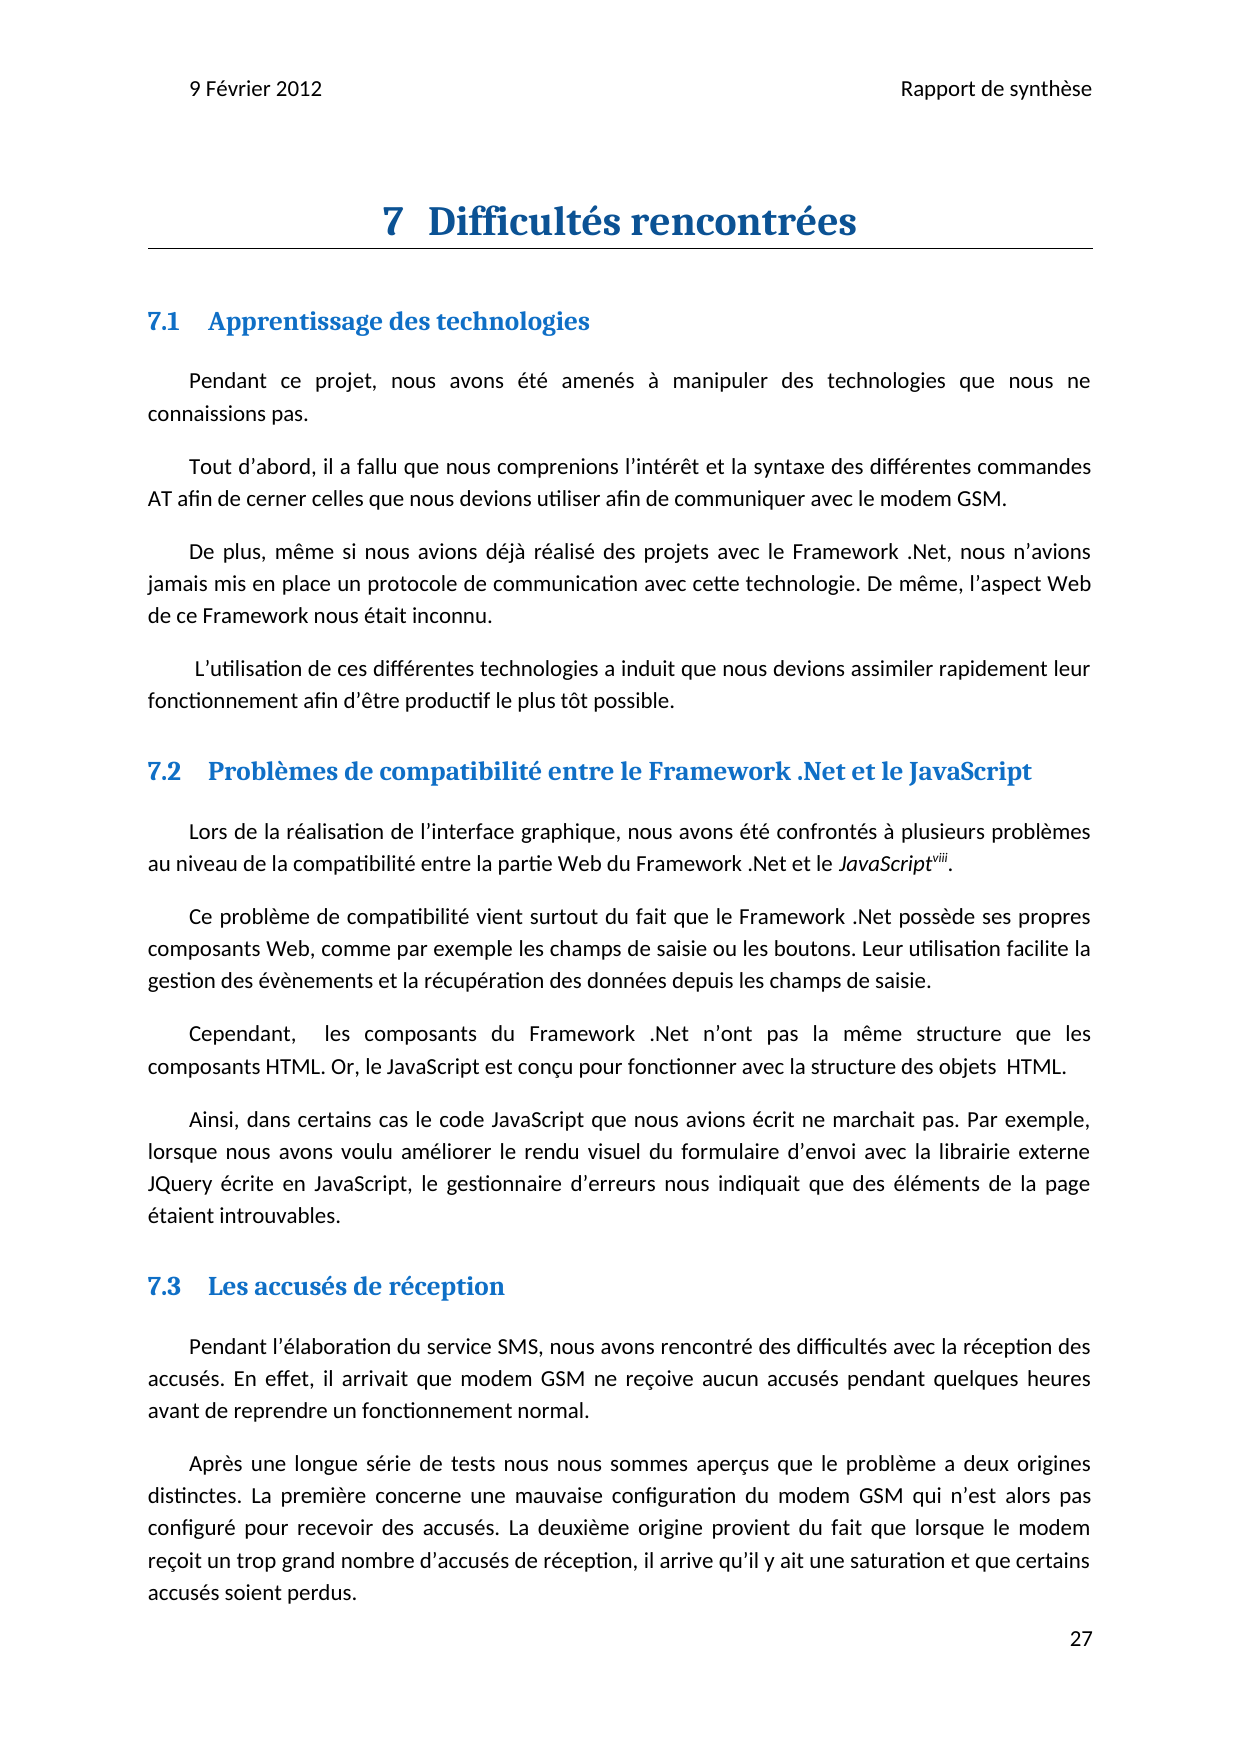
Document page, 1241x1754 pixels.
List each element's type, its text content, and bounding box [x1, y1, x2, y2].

text Après une longue série de tests nous nous sommes aperçus que le problème a deux origines distinctes. La première concerne une mauvaise configuration du modem GSM qui n’est alors pas configuré pour recevoir des accusés. La deuxième origine provient du fait que lorsque le modem reçoit un trop grand nombre d’accusés de réception, il arrive qu’il y ait une saturation et que certains accusés soient perdus. [148, 1449, 1093, 1606]
subtitle Apprentissage des technologies [148, 306, 1093, 337]
text De plus, même si nous avions déjà réalisé des projets avec le Framework .Net, nous n’avions jamais mis en place un protocole de communication avec cette technologie. De même, l’aspect Web de ce Framework nous était inconnu. [148, 537, 1093, 629]
text Lors de la réalisation de l’interface graphique, nous avons été confrontés à plusieurs problèmes au niveau de la compatibilité entre la partie Web du Framework .Net et le JavaScript. [148, 817, 1093, 877]
subtitle Les accusés de réception [148, 1271, 1093, 1302]
text Ainsi, dans certains cas le code JavaScript que nous avions écrit ne marchait pas. Par exemple, lorsque nous avons voulu améliorer le rendu visuel du formulaire d’envoi avec la librairie externe JQuery écrite en JavaScript, le gestionnaire d’erreurs nous indiquait que des éléments de la page étaient introuvables. [148, 1105, 1093, 1229]
text Pendant l’élaboration du service SMS, nous avons rencontré des difficultés avec la réception des accusés. En effet, il arrivait que modem GSM ne reçoive aucun accusés pendant quelques heures avant de reprendre un fonctionnement normal. [148, 1332, 1093, 1424]
text Ce problème de compatibilité vient surtout du fait que le Framework .Net possède ses propres composants Web, comme par exemple les champs de saisie ou les boutons. Leur utilisation facilite la gestion des évènements et la récupération des données depuis les champs de saisie. [148, 902, 1093, 994]
text Tout d’abord, il a fallu que nous comprenions l’intérêt et la syntaxe des différentes commandes AT afin de cerner celles que nous devions utiliser afin de communiquer avec le modem GSM. [148, 452, 1093, 512]
text Cependant, les composants du Framework .Net n’ont pas la même structure que les composants HTML. Or, le JavaScript est conçu pour fonctionner avec la structure des objets HTML. [148, 1019, 1093, 1080]
subtitle Difficultés rencontrées [148, 198, 1093, 248]
text Pendant ce projet, nous avons été amenés à manipuler des technologies que nous ne connaissions pas. [148, 367, 1093, 427]
text L’utilisation de ces différentes technologies a induit que nous devions assimiler rapidement leur fonctionnement afin d’être productif le plus tôt possible. [148, 654, 1093, 714]
subtitle Problèmes de compatibilité entre le Framework .Net et le JavaScript [148, 756, 1093, 787]
